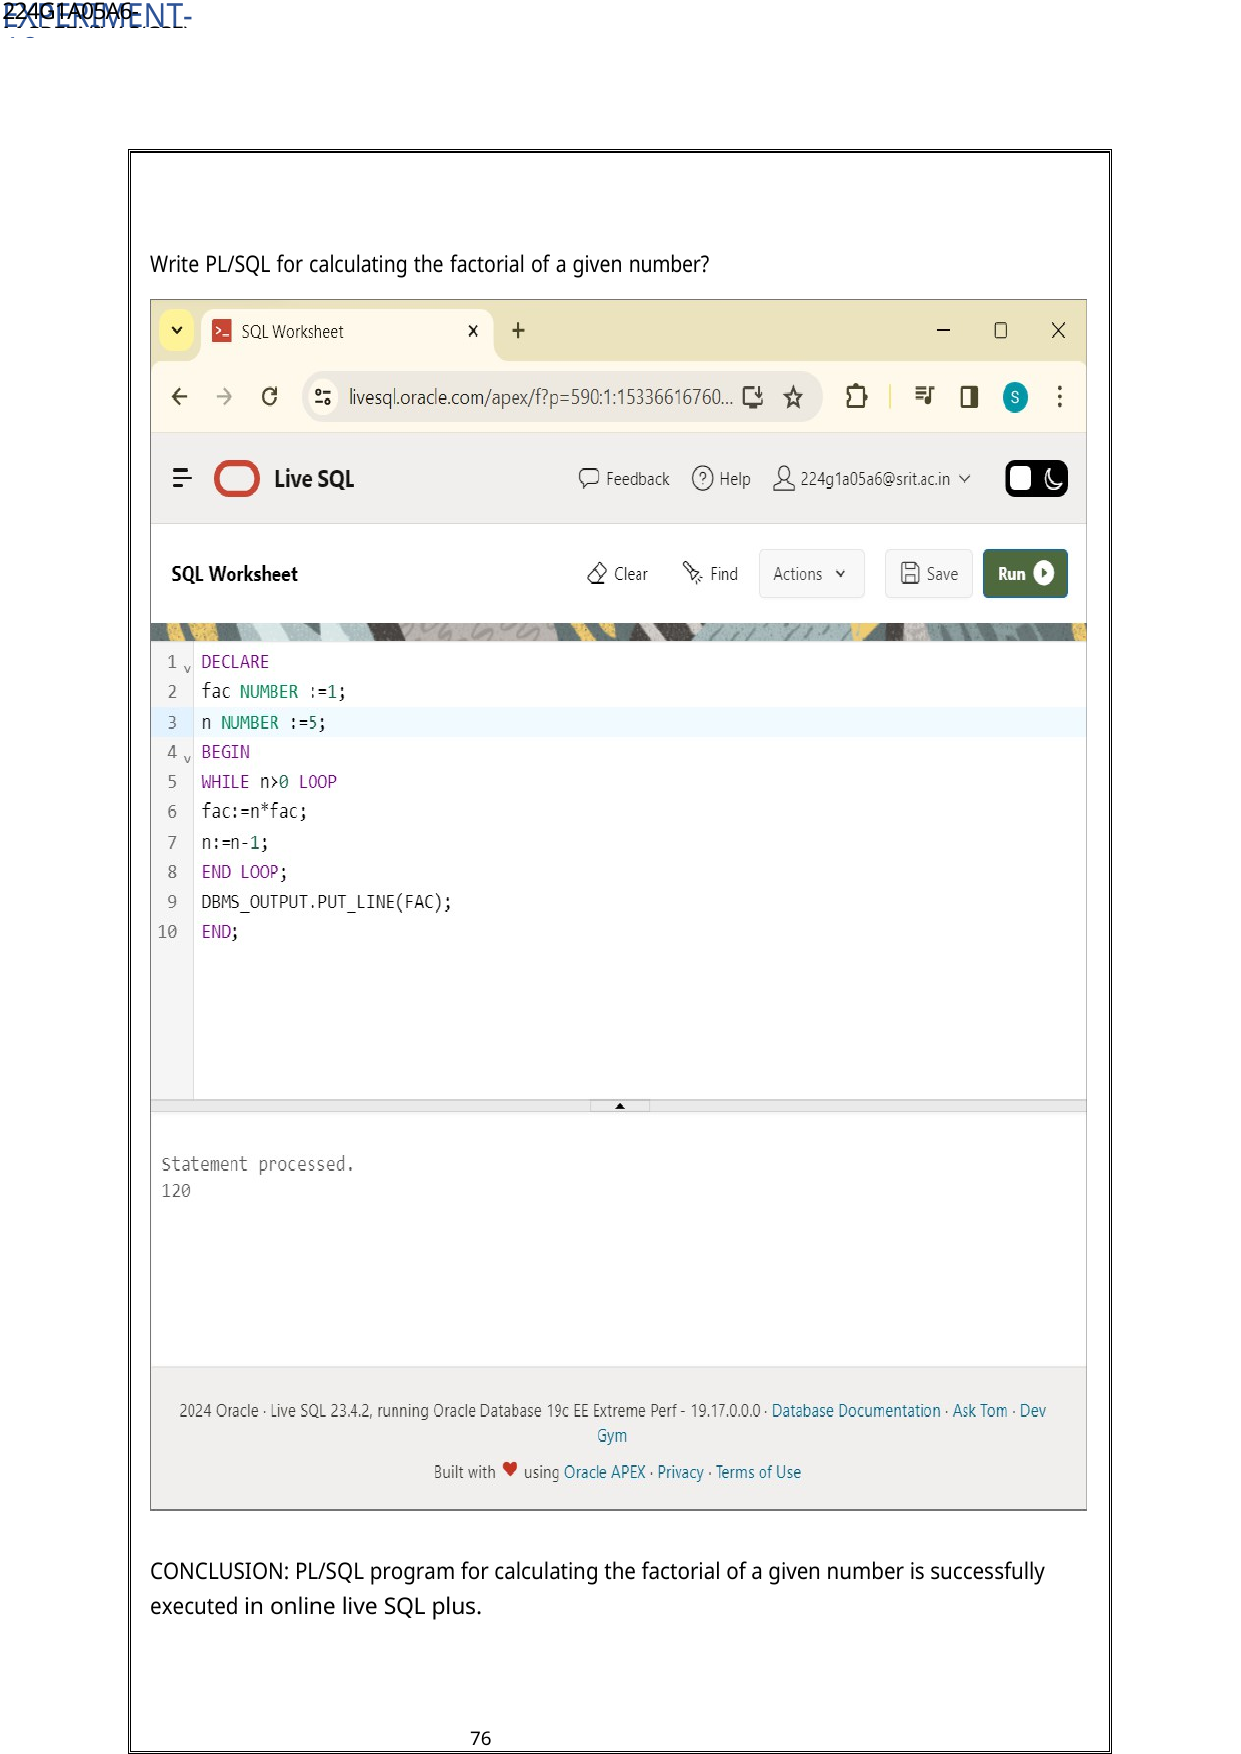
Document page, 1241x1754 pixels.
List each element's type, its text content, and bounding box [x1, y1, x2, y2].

text Write PL/SQL for calculating the factorial of a given number? [150, 248, 1101, 279]
text CONCLUSION: PL/SQL program for calculating the factorial of a given number is successfully executed in online live SQL plus. [150, 1555, 1088, 1621]
picture [150, 299, 1087, 1511]
